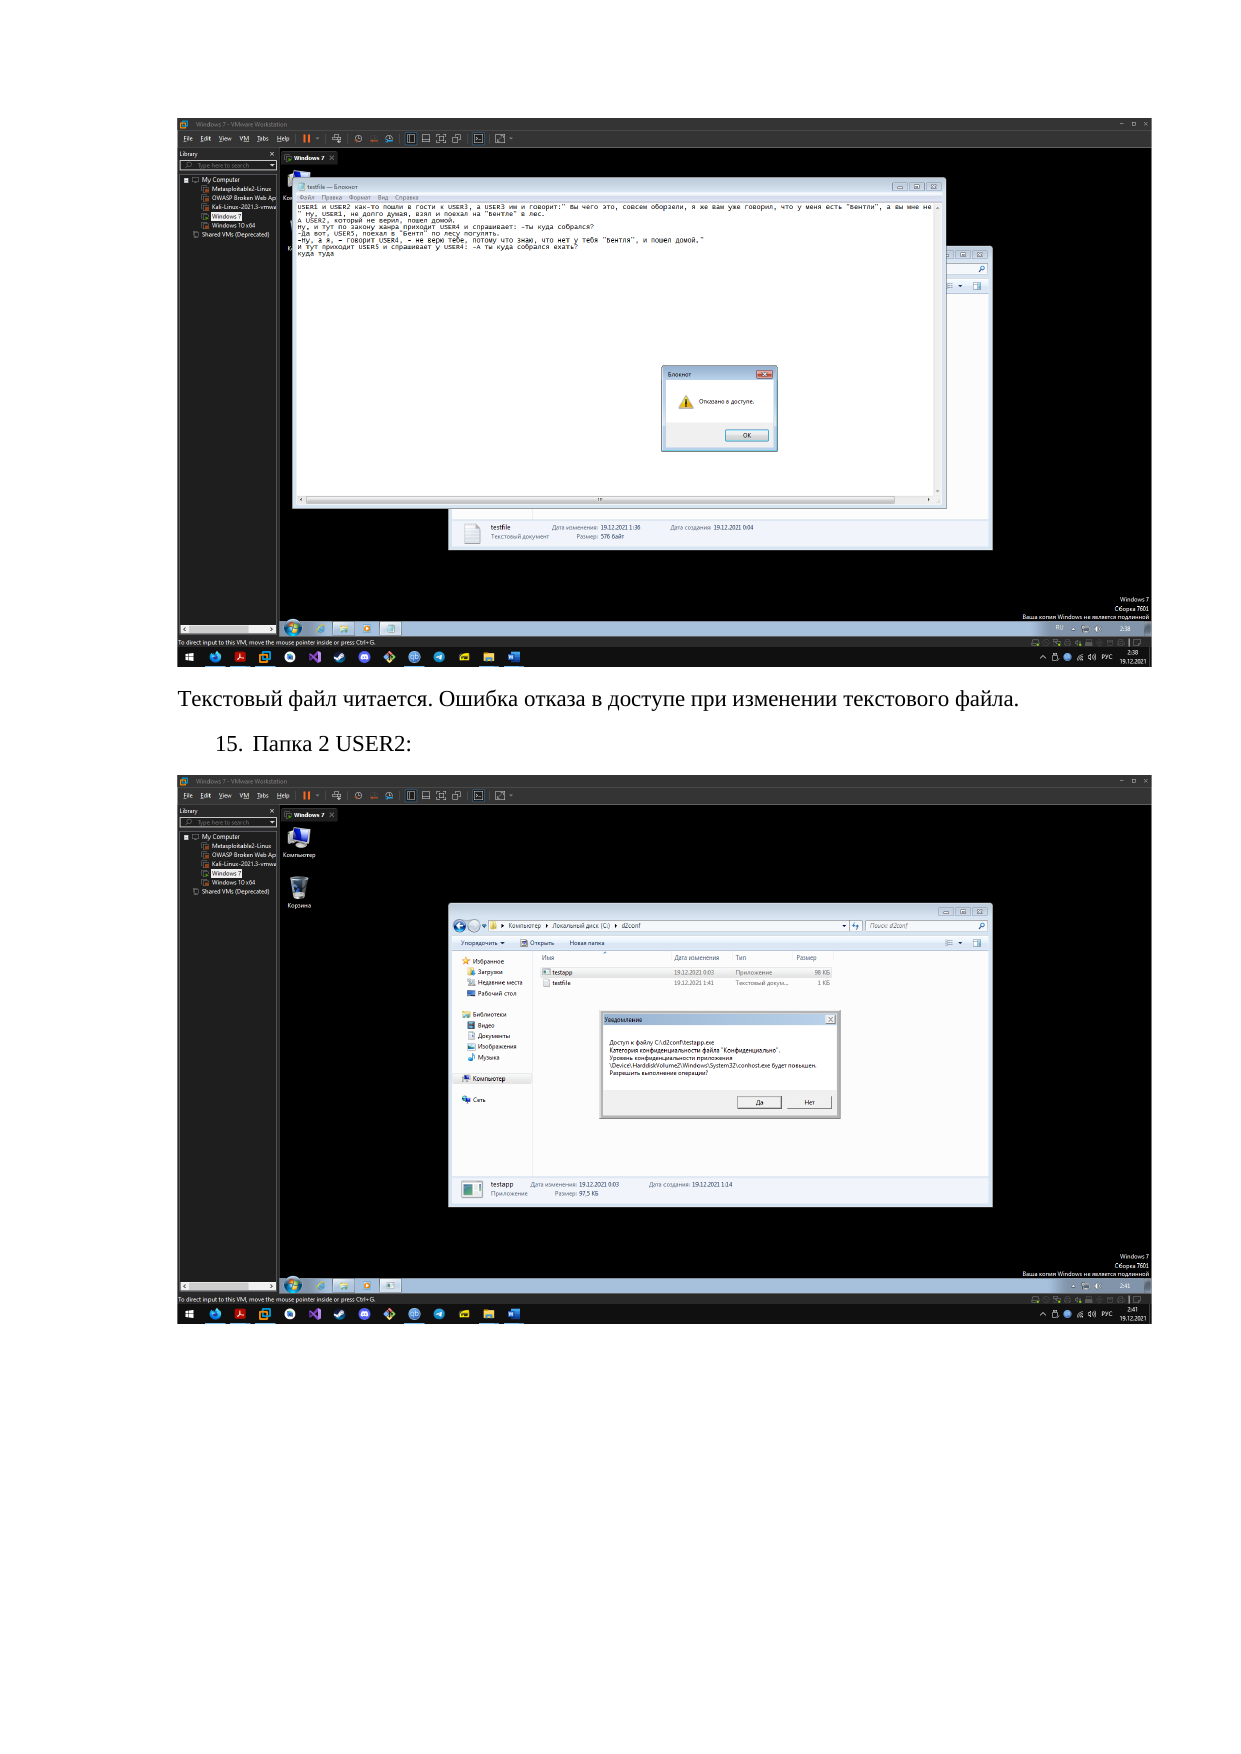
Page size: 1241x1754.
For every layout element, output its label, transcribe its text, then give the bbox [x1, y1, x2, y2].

list Папка 2 USER2: [215, 730, 1152, 757]
text Текстовый файл читается. Ошибка отказа в доступе при изменении текстового файла. [177, 685, 1152, 711]
picture [177, 118, 1152, 667]
picture [177, 775, 1152, 1324]
